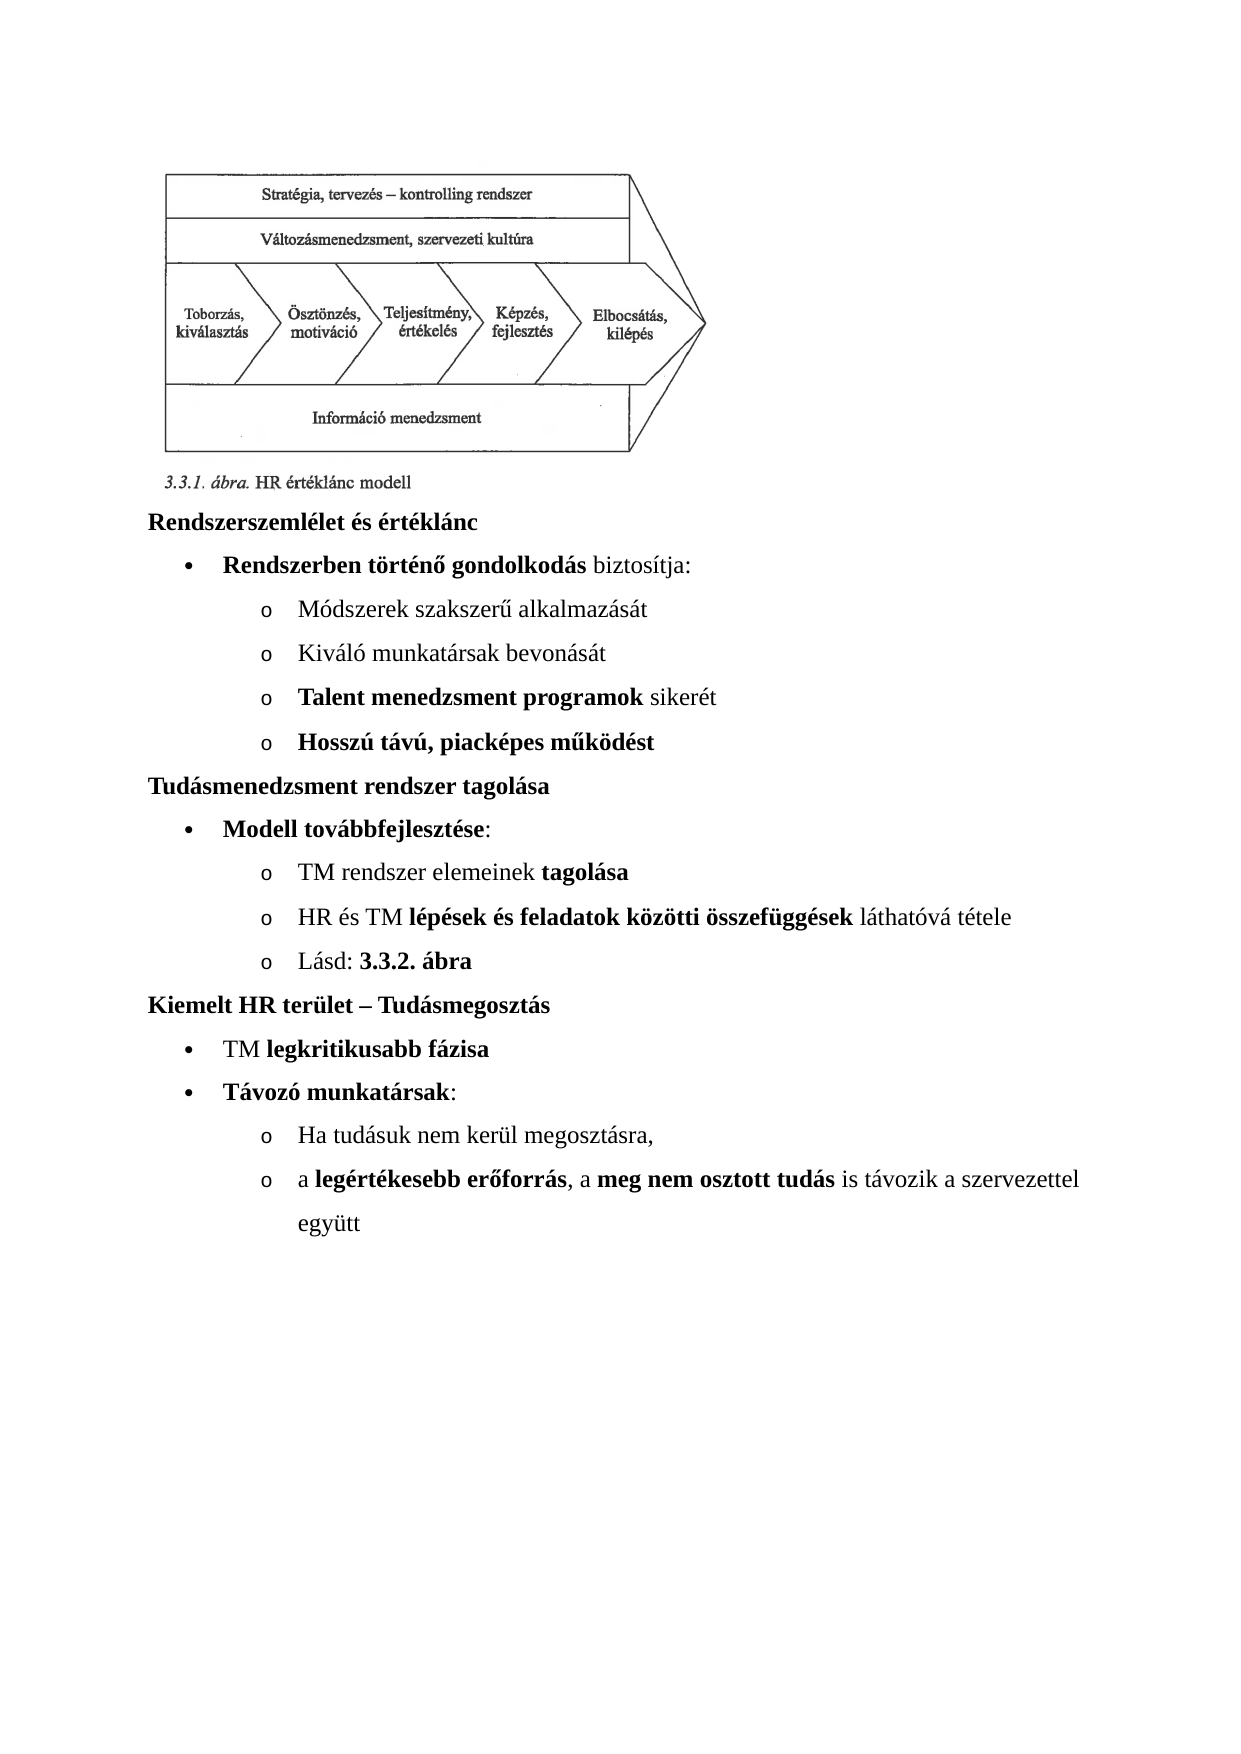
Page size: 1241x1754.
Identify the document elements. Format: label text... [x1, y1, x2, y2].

list Módszerek szakszerű alkalmazását [260, 594, 1093, 623]
list Ha tudásuk nem kerül megosztásra, [260, 1120, 1093, 1149]
list Rendszerben történő gondolkodás biztosítja: [185, 551, 1093, 579]
list Talent menedzsment programok sikerét [260, 682, 1093, 712]
list Modell továbbfejlesztése: [185, 814, 1093, 843]
text Kiemelt HR terület – Tudásmegosztás [148, 991, 1093, 1019]
list TM rendszer elemeinek tagolása [260, 857, 1093, 887]
list Kiváló munkatársak bevonását [260, 638, 1093, 668]
list Lásd: 3.3.2. ábra [260, 946, 1093, 976]
text Tudásmenedzsment rendszer tagolása [148, 771, 1093, 800]
list Hosszú távú, piacképes működést [260, 727, 1093, 756]
picture [147, 147, 717, 494]
list TM legkritikusabb fázisa [185, 1034, 1093, 1062]
text Rendszerszemlélet és értéklánc [148, 507, 1093, 536]
list HR és TM lépések és feladatok közötti összefüggések láthatóvá tétele [260, 902, 1093, 931]
list Távozó munkatársak: [185, 1077, 1093, 1106]
list a legértékesebb erőforrás, a meg nem osztott tudás is távozik a szervezettel együtt [260, 1164, 1093, 1237]
